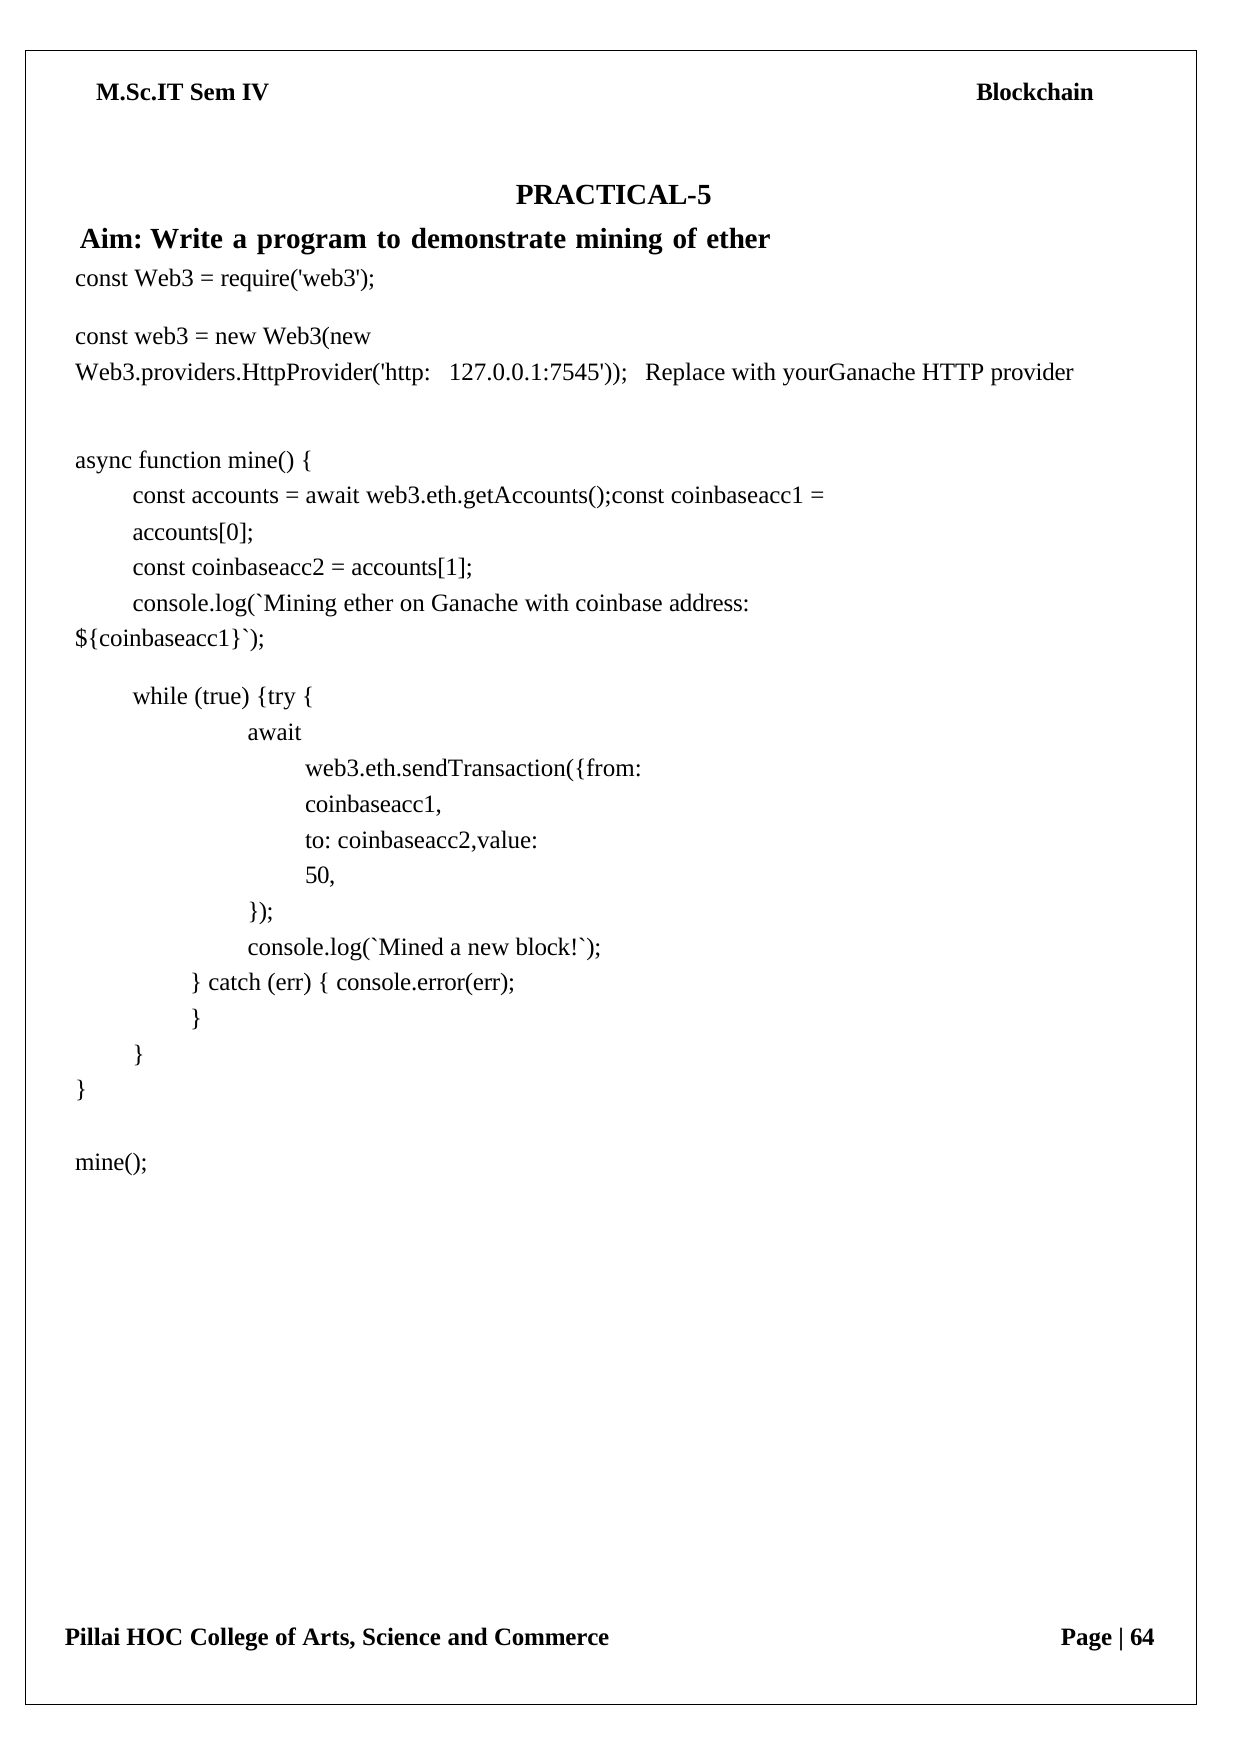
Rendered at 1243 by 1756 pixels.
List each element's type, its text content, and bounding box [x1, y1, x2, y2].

text while (true) {try { [132, 681, 1196, 710]
text async function mine() { [75, 445, 1196, 474]
text Aim: Write a program to demonstrate mining of ether [79, 221, 1196, 254]
text } catch (err) { console.error(err); [190, 967, 1196, 996]
text } [190, 1003, 1196, 1032]
text const web3 = new Web3(new [75, 321, 1196, 350]
text ${coinbaseacc1}`); [75, 623, 1196, 652]
text }); [247, 896, 1196, 925]
text } [75, 1074, 1196, 1103]
text to: coinbaseacc2,value: 50, [305, 825, 538, 889]
subtitle PRACTICAL-5 [45, 177, 1183, 211]
text const accounts = await web3.eth.getAccounts();const coinbaseacc1 = accounts[0]; [132, 481, 901, 545]
text await web3.eth.sendTransaction({from: coinbaseacc1, [247, 717, 644, 818]
text } [132, 1039, 1196, 1068]
text const Web3 = require('web3'); [75, 263, 1196, 292]
text console.log(`Mining ether on Ganache with coinbase address: [132, 588, 1196, 617]
text Web3.providers.HttpProvider('http: 127.0.0.1:7545')); Replace with yourGanache HTTP provider [75, 357, 1196, 386]
text mine(); [75, 1147, 1196, 1176]
text const coinbaseacc2 = accounts[1]; [132, 552, 1196, 581]
text console.log(`Mined a new block!`); [247, 932, 1196, 961]
